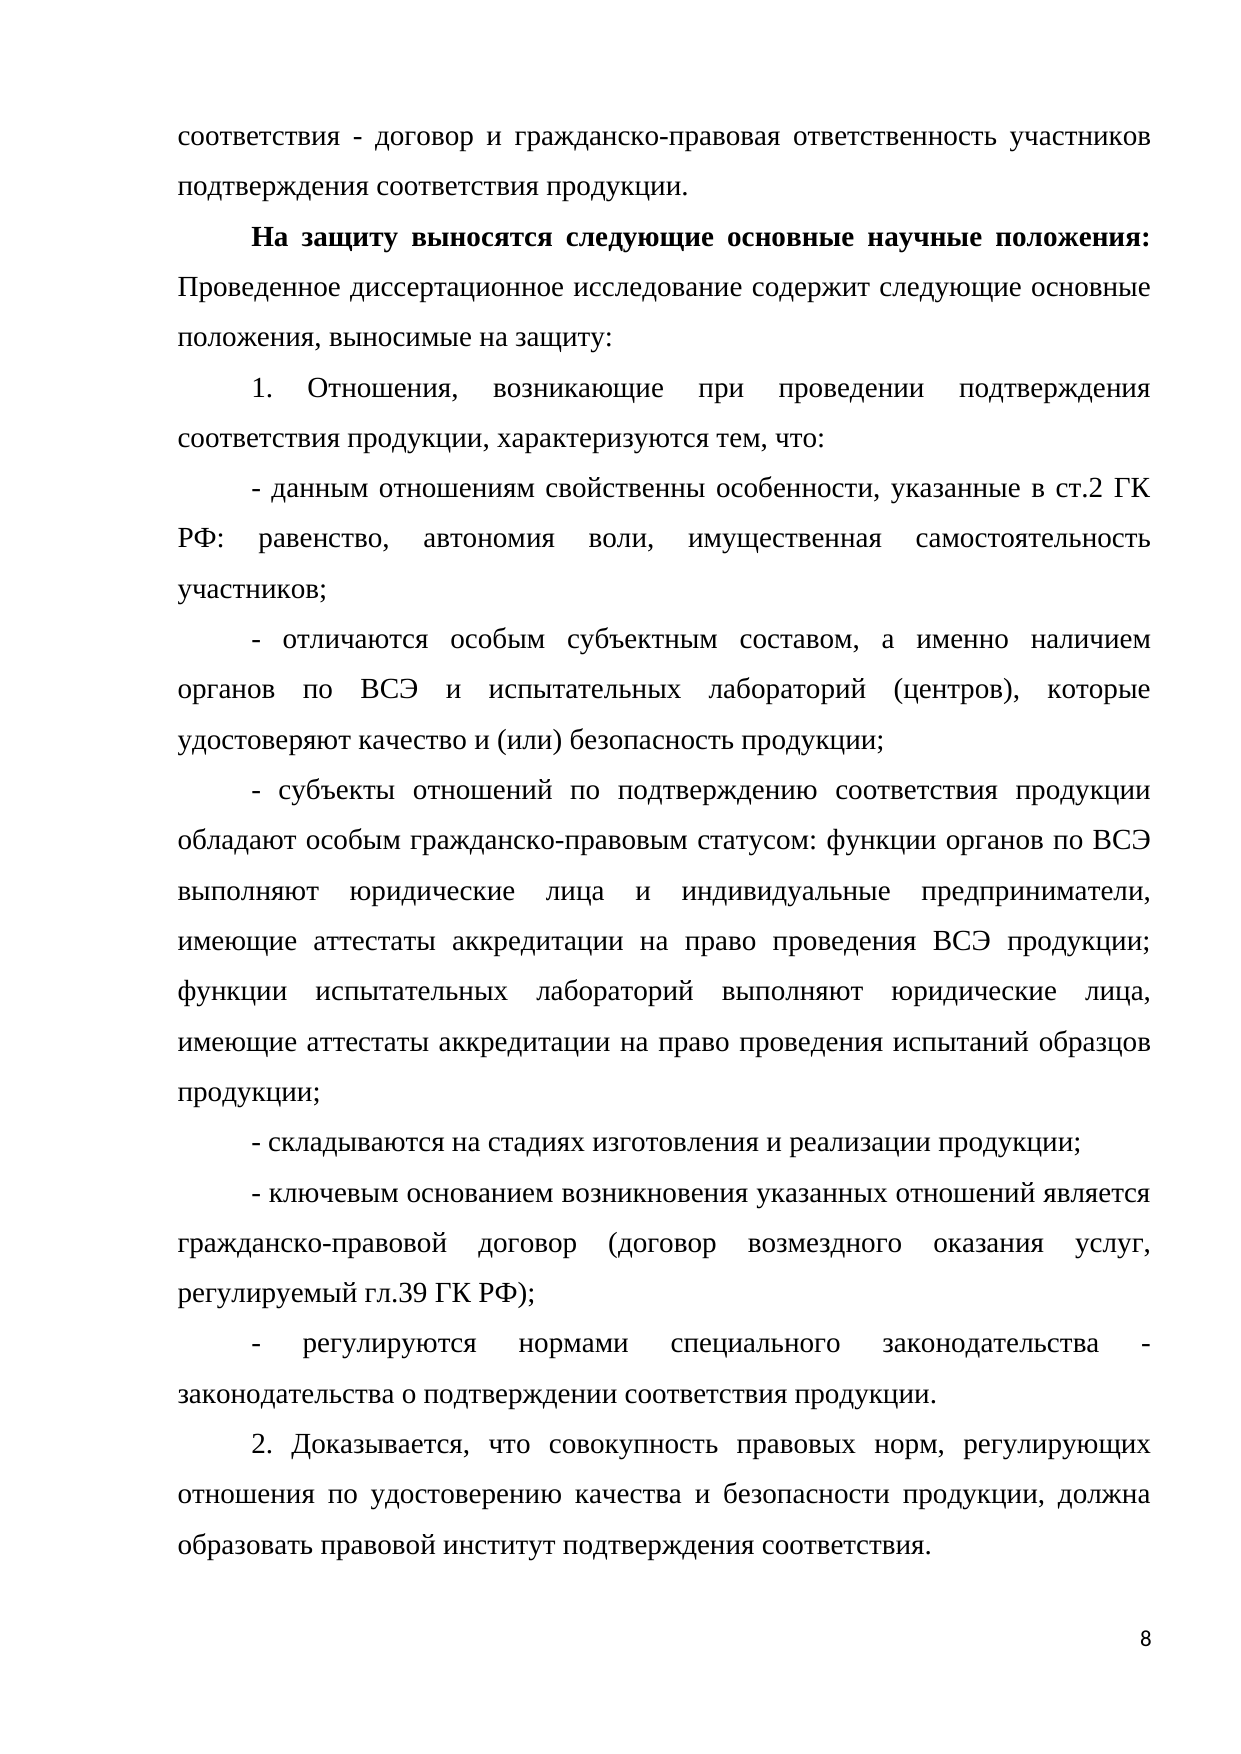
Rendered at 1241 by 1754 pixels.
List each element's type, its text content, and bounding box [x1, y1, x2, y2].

text 1. Отношения, возникающие при проведении подтверждения соответствия продукции, характеризуются тем, что: [177, 370, 1152, 453]
text - складываются на стадиях изготовления и реализации продукции; [177, 1124, 1152, 1158]
text - ключевым основанием возникновения указанных отношений является гражданско-правовой договор (договор возмездного оказания услуг, регулируемый гл.39 ГК РФ); [177, 1175, 1152, 1309]
text - регулируются нормами специального законодательства - законодательства о подтверждении соответствия продукции. [177, 1326, 1152, 1409]
text На защиту выносятся следующие основные научные положения: Проведенное диссертационное исследование содержит следующие основные положения, выносимые на защиту: [177, 219, 1152, 353]
text 2. Доказывается, что совокупность правовых норм, регулирующих отношения по удостоверению качества и безопасности продукции, должна образовать правовой институт подтверждения соответствия. [177, 1426, 1152, 1560]
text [177, 118, 1152, 202]
text - субъекты отношений по подтверждению соответствия продукции обладают особым гражданско-правовым статусом: функции органов по ВСЭ выполняют юридические лица и индивидуальные предприниматели, имеющие аттестаты аккредитации на право проведения ВСЭ продукции; функции испытательных лабораторий выполняют юридические лица, имеющие аттестаты аккредитации на право проведения испытаний образцов продукции; [177, 772, 1152, 1108]
text - отличаются особым субъектным составом, а именно наличием органов по ВСЭ и испытательных лабораторий (центров), которые удостоверяют качество и (или) безопасность продукции; [177, 621, 1152, 755]
text - данным отношениям свойственны особенности, указанные в ст.2 ГК РФ: равенство, автономия воли, имущественная самостоятельность участников; [177, 470, 1152, 604]
